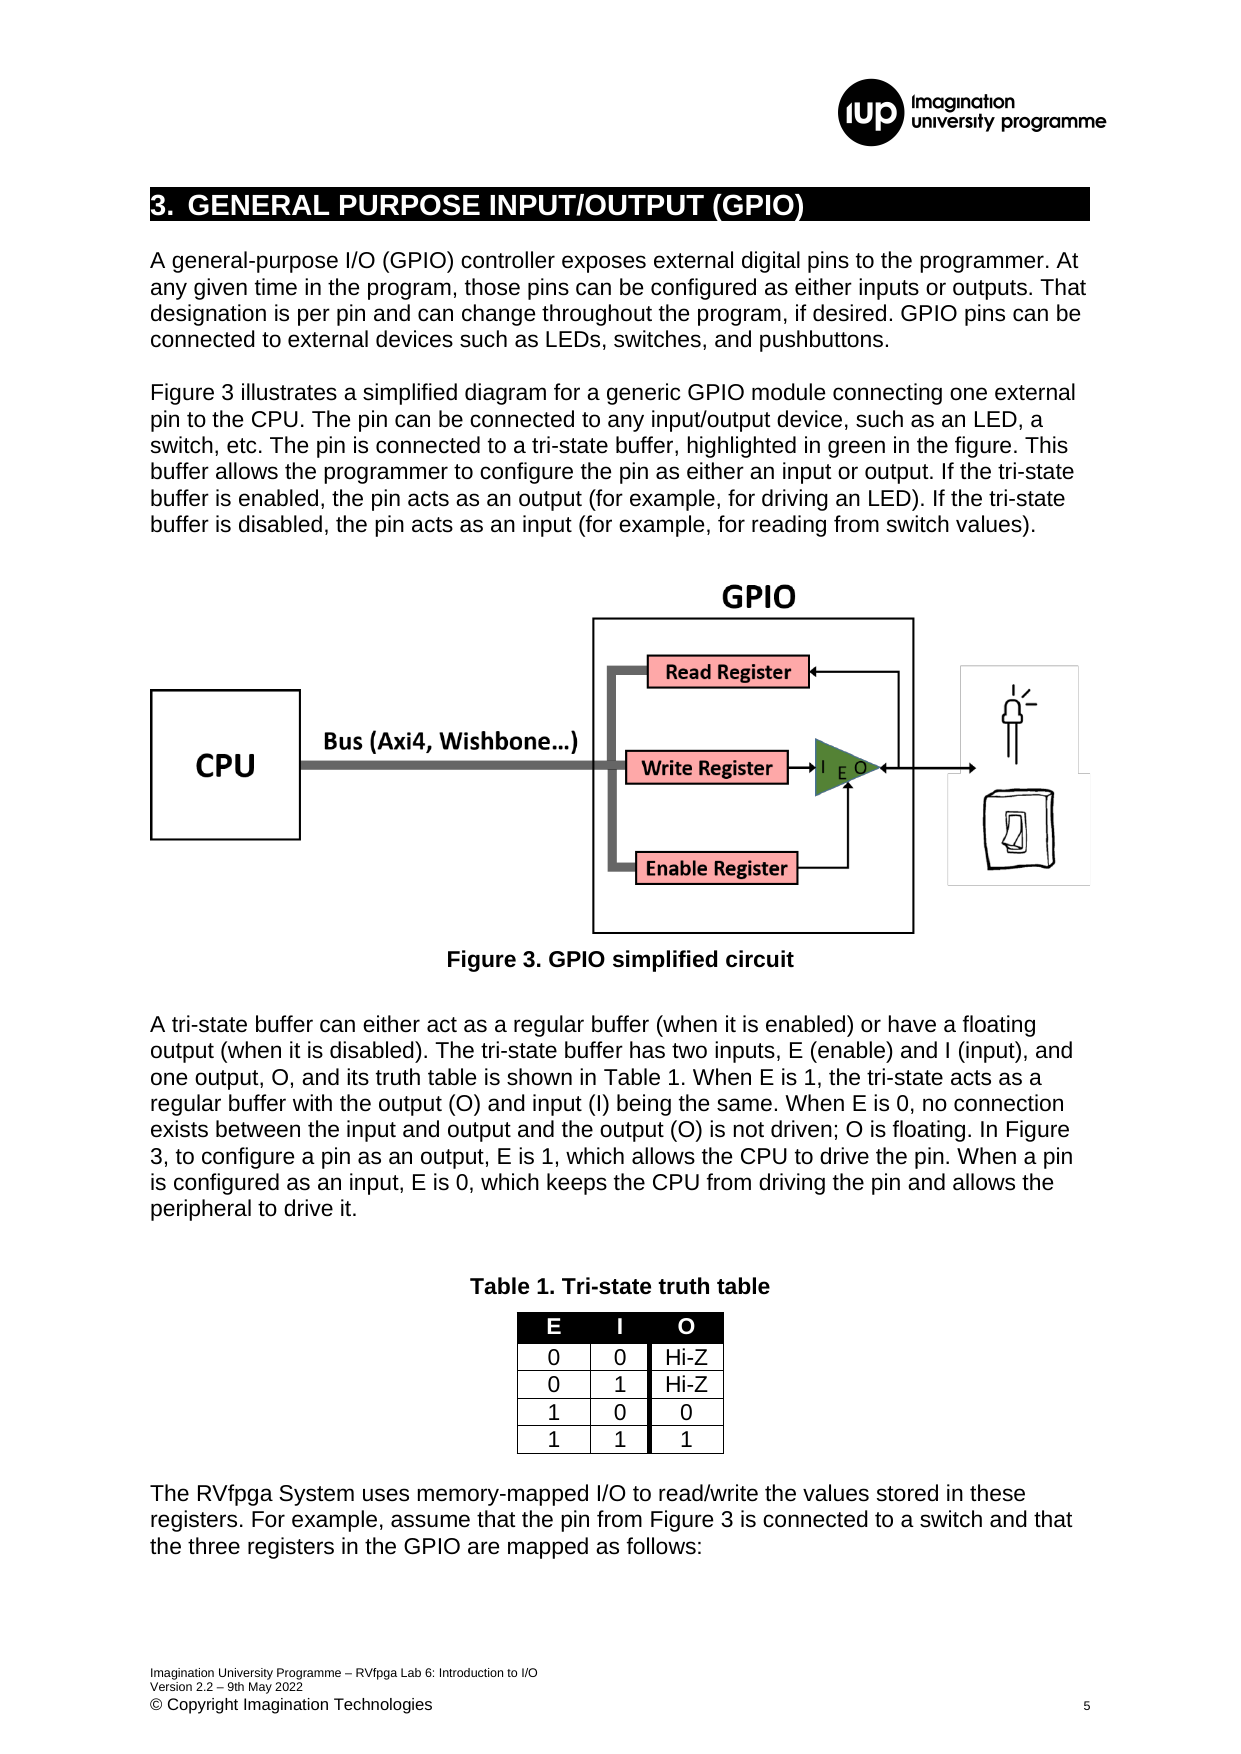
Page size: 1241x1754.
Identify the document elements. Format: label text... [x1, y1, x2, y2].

table_cell 1 [518, 1426, 590, 1452]
table_cell 0 [518, 1344, 590, 1370]
text A general-purpose I/O (GPIO) controller exposes external digital pins to the programmer. At any given time in the program, those pins can be configured as either inputs or outputs. That designation is per pin and can change throughout the program, if desired. GPIO pins can be connected to external devices such as LEDs, switches, and pushbuttons. [150, 247, 1090, 353]
table_cell 1 [518, 1399, 590, 1425]
picture [150, 563, 1091, 934]
table_cell Hi-Z [652, 1344, 723, 1370]
table_header O [652, 1313, 723, 1339]
text A tri-state buffer can either act as a regular buffer (when it is enabled) or have a floating output (when it is disabled). The tri-state buffer has two inputs, E (enable) and I (input), and one output, O, and its truth table is shown in Table 1. When E is 1, the tri-state acts as a regular buffer with the output (O) and input (I) being the same. When E is 0, no connection exists between the input and output and the output (O) is not driven; O is floating. In Figure 3, to configure a pin as an output, E is 1, which allows the CPU to drive the pin. When a pin is configured as an input, E is 0, which keeps the CPU from driving the pin and allows the peripheral to drive it. [150, 1011, 1090, 1222]
subtitle GENERAL PURPOSE INPUT/OUTPUT (GPIO) [150, 187, 1090, 221]
table_cell 1 [591, 1371, 647, 1398]
text The RVfpga System uses memory-mapped I/O to read/write the values stored in these registers. For example, assume that the pin from Figure 3 is connected to a switch and that the three registers in the GPIO are mapped as follows: [150, 1480, 1090, 1559]
table_cell 1 [591, 1426, 647, 1452]
picture [837, 77, 1108, 148]
text Figure 3 illustrates a simplified diagram for a generic GPIO module connecting one external pin to the CPU. The pin can be connected to any input/output device, such as an LED, a switch, etc. The pin is connected to a tri-state buffer, highlighted in green in the figure. This buffer allows the programmer to configure the pin as either an input or output. If the tri-state buffer is enabled, the pin acts as an output (for example, for driving an LED). If the tri-state buffer is disabled, the pin acts as an input (for example, for reading from switch values). [150, 379, 1090, 537]
table_cell 0 [518, 1371, 590, 1398]
table_cell 0 [652, 1399, 723, 1425]
table_cell 0 [591, 1399, 647, 1425]
table_cell Hi-Z [652, 1371, 723, 1398]
table_header I [591, 1313, 647, 1339]
table_cell 0 [591, 1344, 647, 1370]
table_cell 1 [652, 1426, 723, 1452]
table_header E [518, 1313, 590, 1339]
